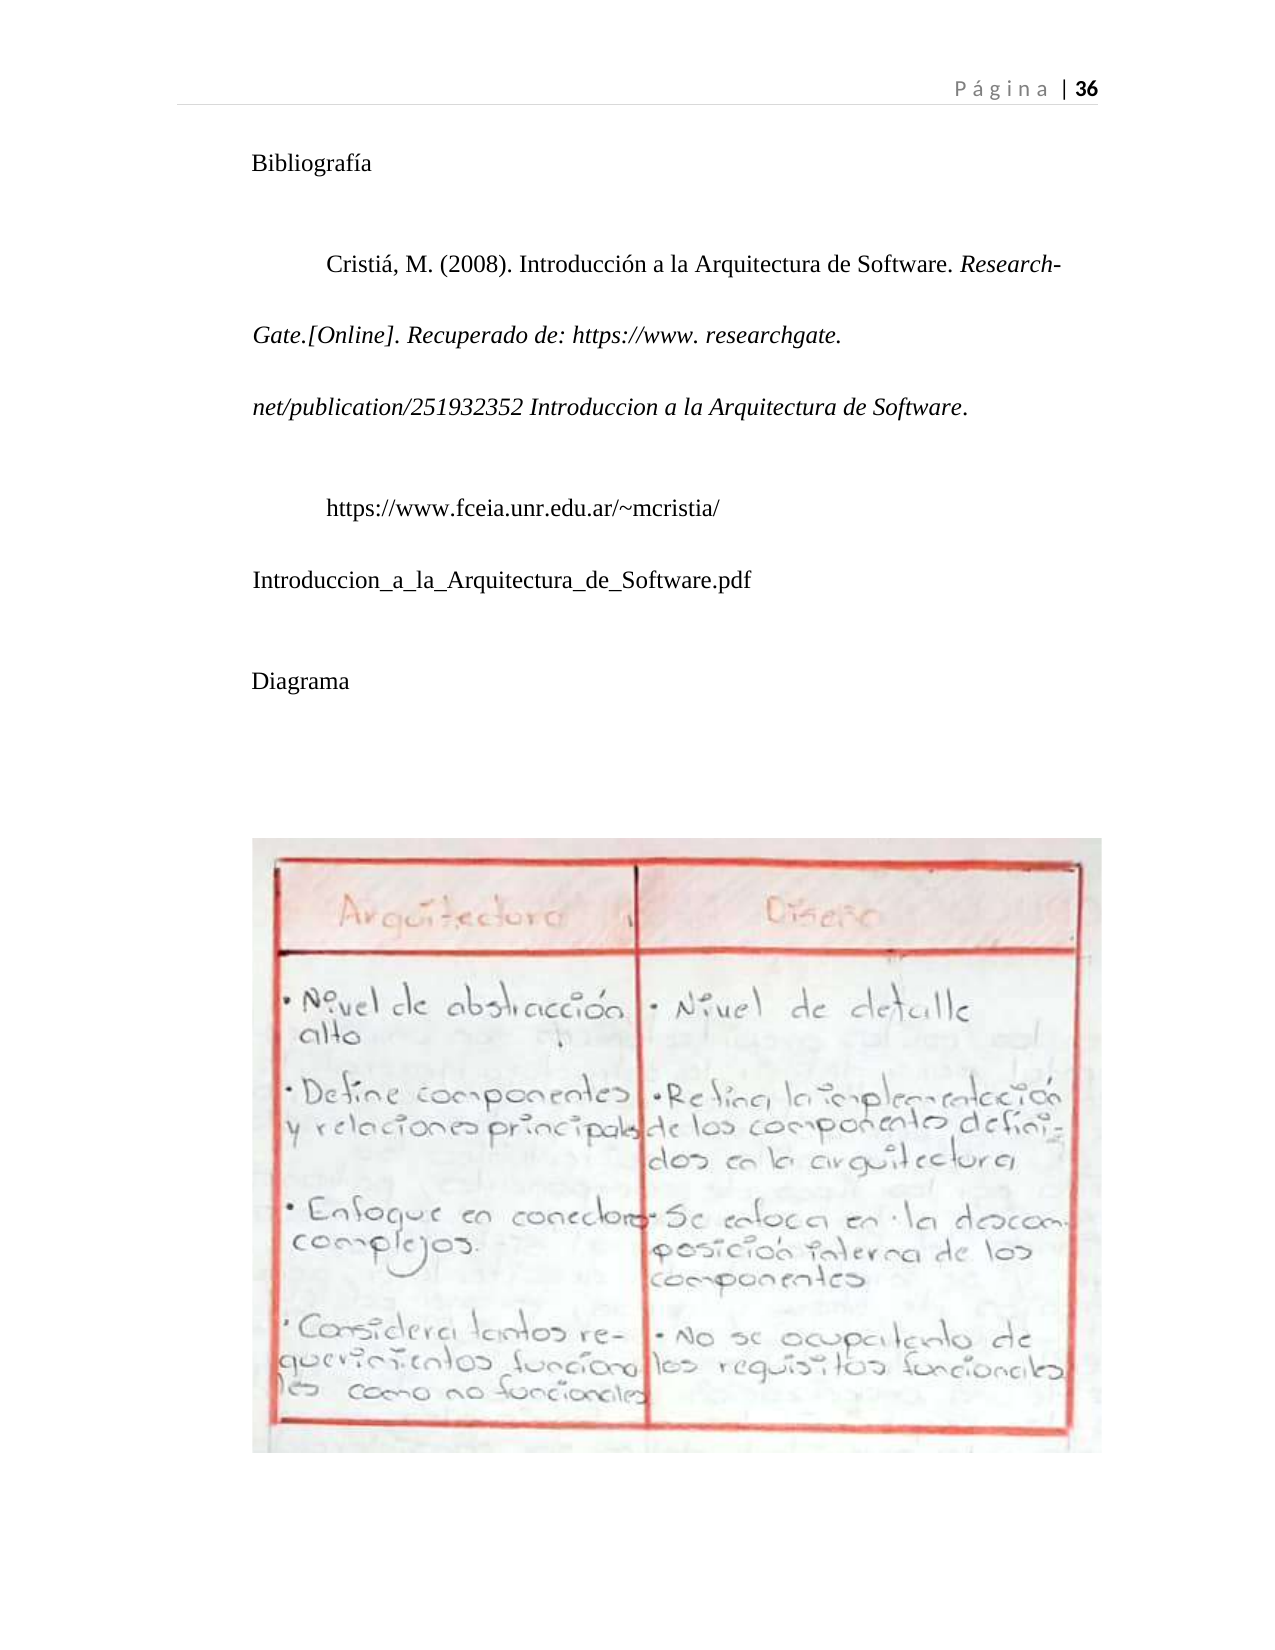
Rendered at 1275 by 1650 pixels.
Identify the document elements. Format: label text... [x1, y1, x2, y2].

picture [252, 838, 1102, 1453]
text https://www.fceia.unr.edu.ar/~mcristia/Introduccion_a_la_Arquitectura_de_Software.pdf [252, 493, 1098, 594]
subtitle Diagrama [177, 666, 1098, 695]
text Cristiá, M. (2008). Introducción a la Arquitectura de Software. Research-Gate.[Online]. Recuperado de: https://www. researchgate. net/publication/251932352 Introduccion a la Arquitectura de Software. [252, 249, 1098, 421]
subtitle Bibliografía [177, 148, 1098, 176]
